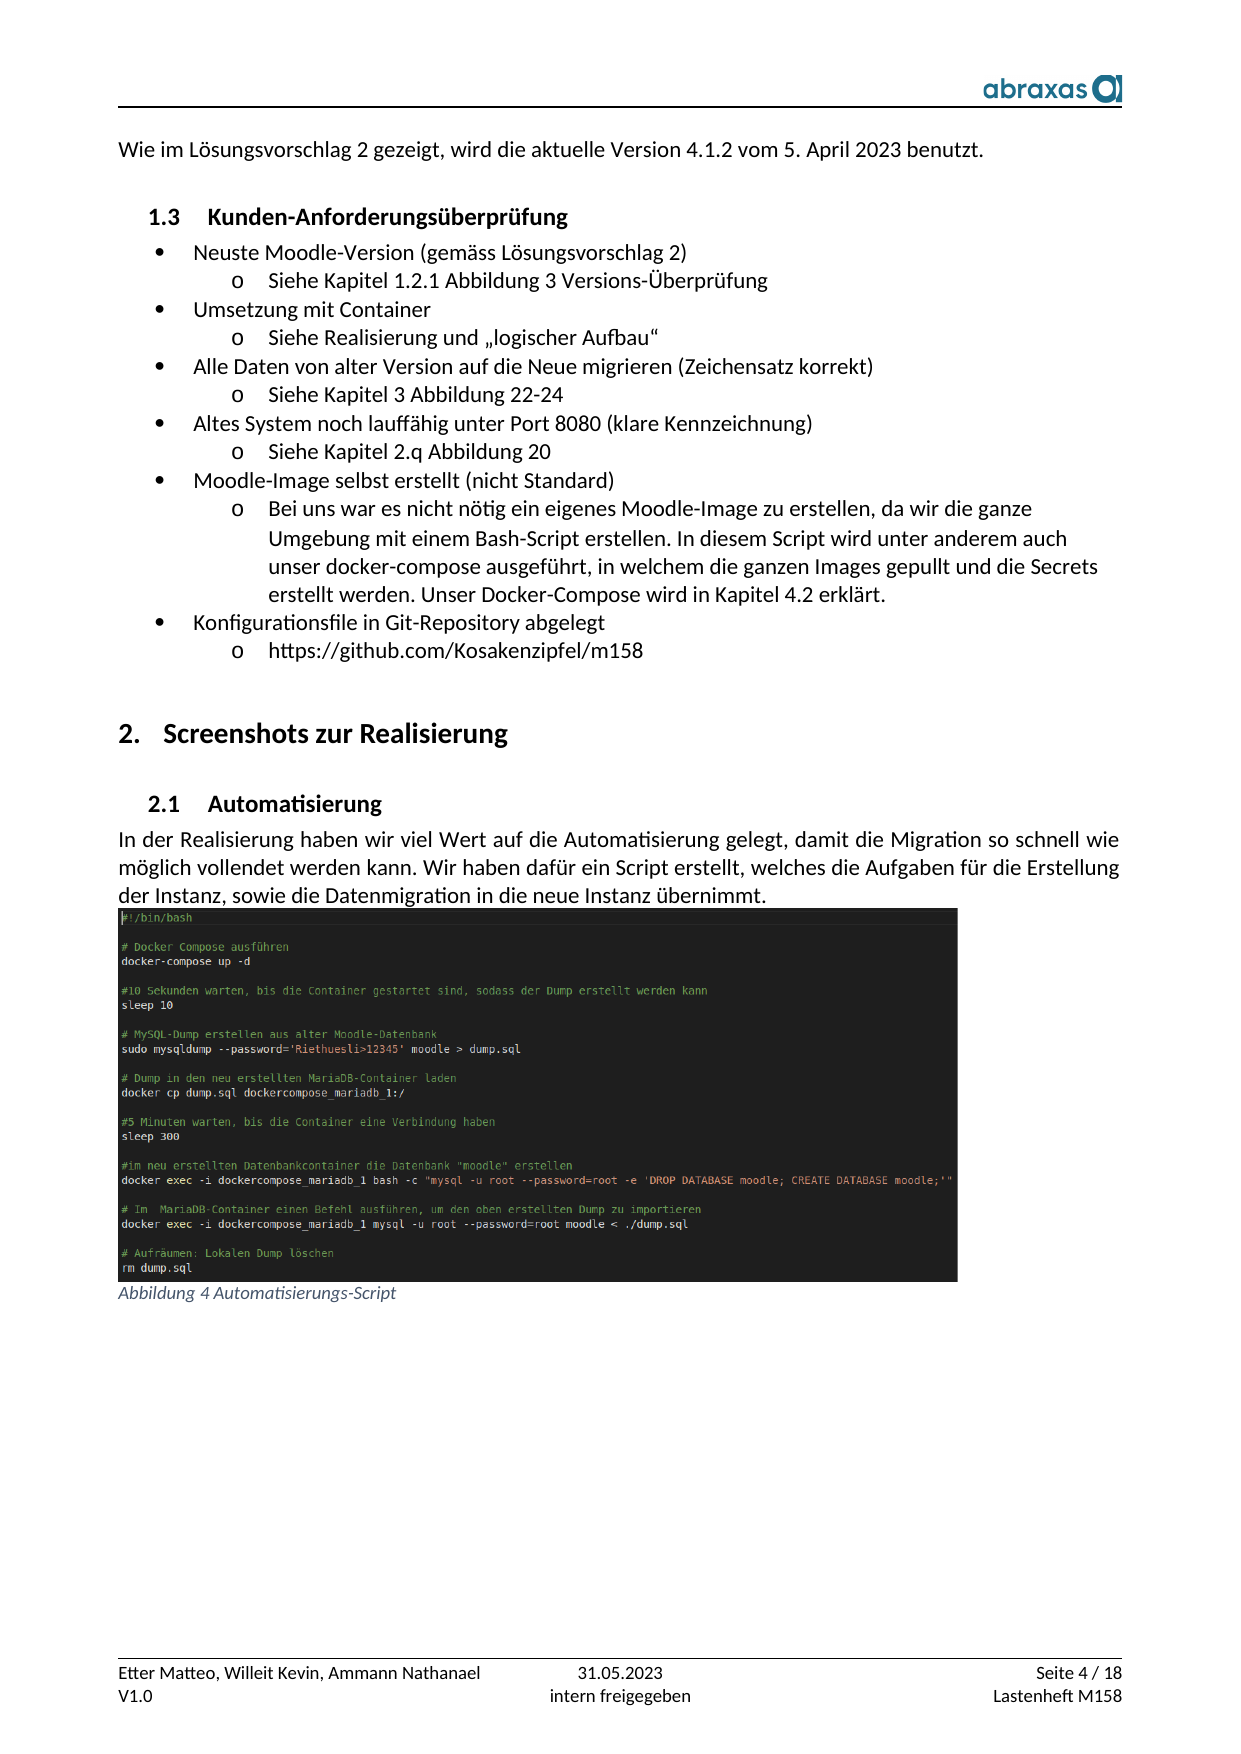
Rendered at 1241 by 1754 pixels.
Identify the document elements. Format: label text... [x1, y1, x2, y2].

picture [983, 75, 1123, 103]
list Siehe Kapitel 2.q Abbildung 20 [231, 437, 1122, 467]
subtitle Kunden-Anforderungsüberprüfung [148, 201, 1122, 232]
text Wie im Lösungsvorschlag 2 gezeigt, wird die aktuelle Version 4.1.2 vom 5. April 2023 benutzt. [118, 136, 1122, 163]
subtitle Screenshots zur Realisierung [118, 715, 1122, 751]
list Umsetzung mit Container [156, 295, 1122, 323]
list Neuste Moodle-Version (gemäss Lösungsvorschlag 2) [156, 238, 1122, 266]
list Moodle-Image selbst erstellt (nicht Standard) [156, 467, 1122, 494]
list Siehe Kapitel 3 Abbildung 22-24 [231, 380, 1122, 409]
subtitle Automatisierung [148, 788, 1122, 819]
list Siehe Realisierung und „logischer Aufbau“ [231, 323, 1122, 352]
text In der Realisierung haben wir viel Wert auf die Automatisierung gelegt, damit die Migration so schnell wie möglich vollendet werden kann. Wir haben dafür ein Script erstellt, welches die Aufgaben für die Erstellung der Instanz, sowie die Datenmigration in die neue Instanz übernimmt. [118, 825, 1122, 909]
picture [118, 908, 958, 1282]
list Altes System noch lauffähig unter Port 8080 (klare Kennzeichnung) [156, 409, 1122, 437]
list Konfigurationsfile in Git-Repository abgelegt [156, 608, 1122, 636]
list Bei uns war es nicht nötig ein eigenes Moodle-Image zu erstellen, da wir die ganze Umgebung mit einem Bash-Script erstellen. In diesem Script wird unter anderem auch unser docker-compose ausgeführt, in welchem die ganzen Images gepullt und die Secrets erstellt werden. Unser Docker-Compose wird in Kapitel 4.2 erklärt. [231, 494, 1122, 608]
list Siehe Kapitel 1.2.1 Abbildung 3 Versions-Überprüfung [231, 266, 1122, 295]
list Alle Daten von alter Version auf die Neue migrieren (Zeichensatz korrekt) [156, 352, 1122, 380]
list https://github.com/Kosakenzipfel/m158 [231, 636, 1122, 665]
